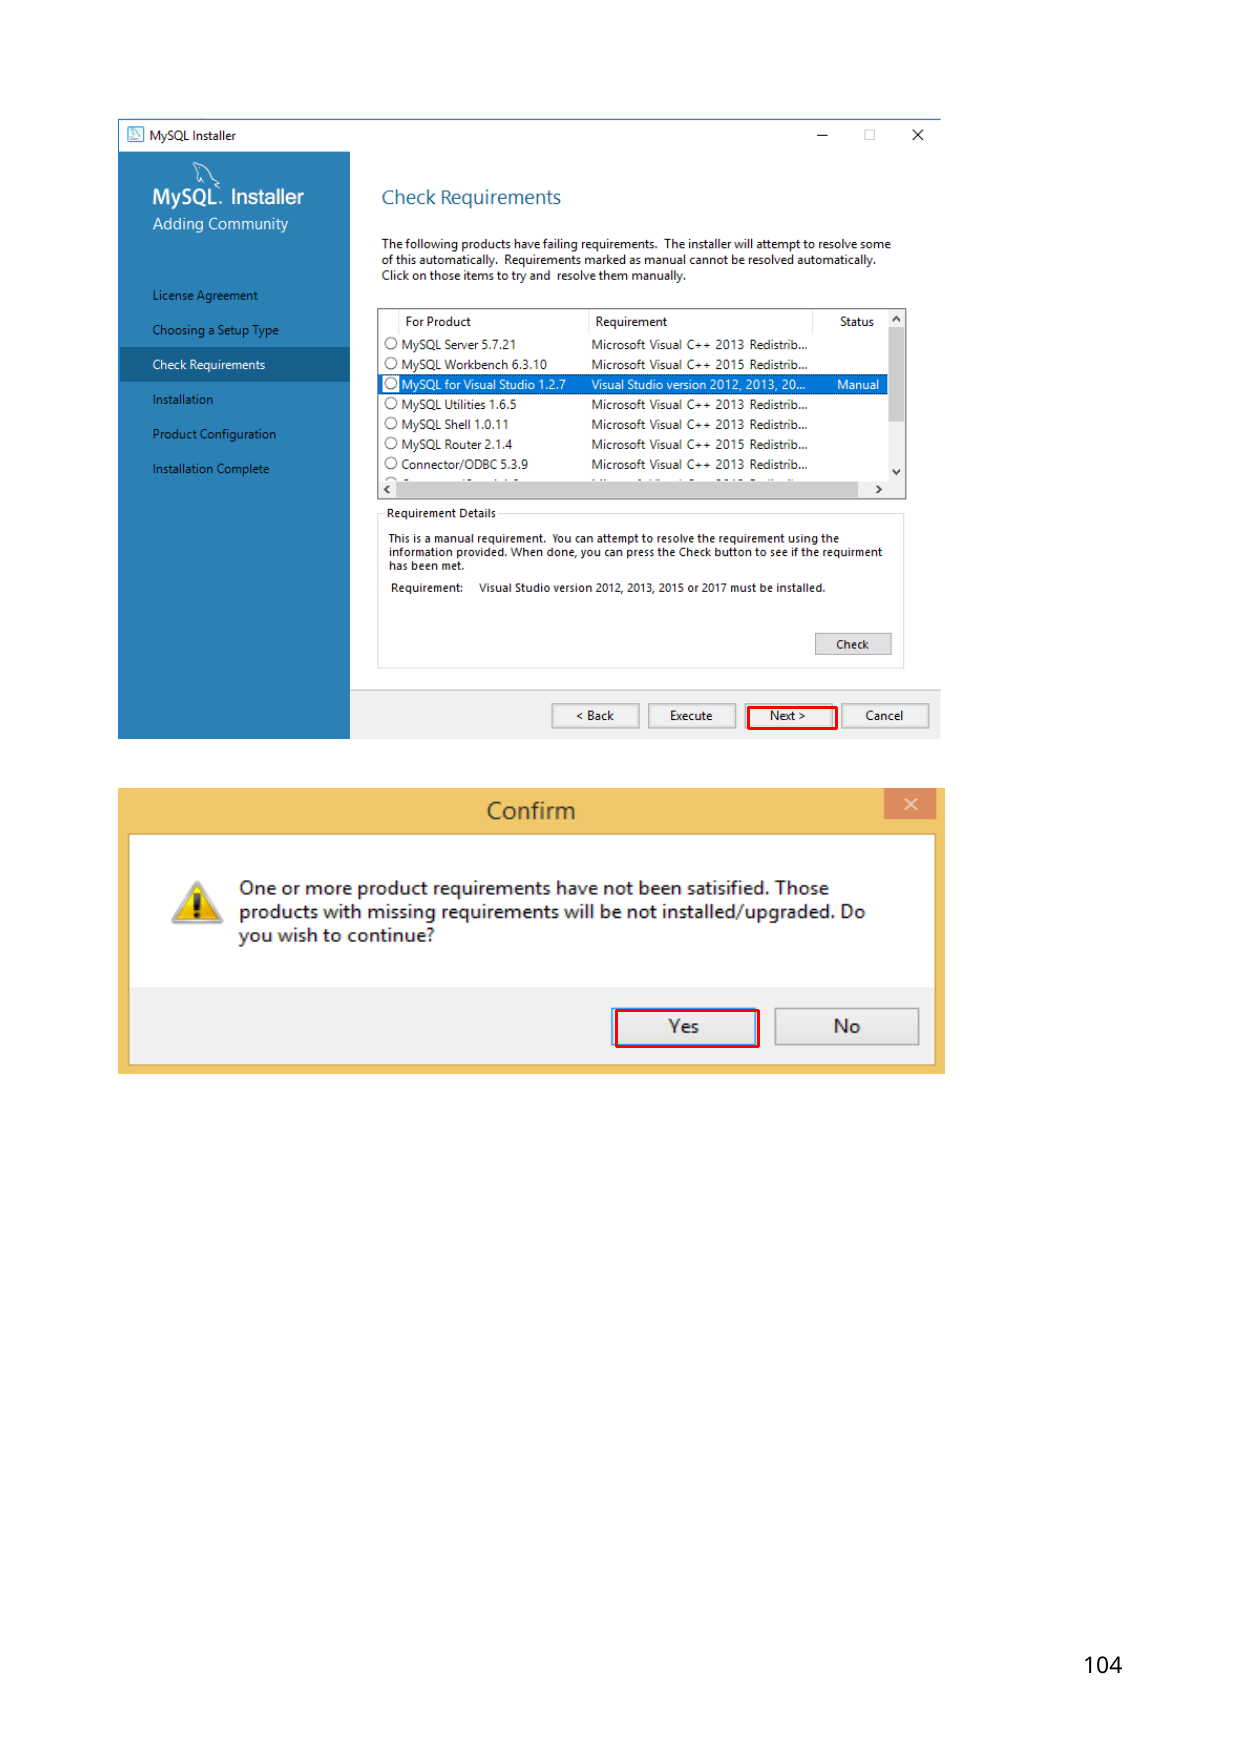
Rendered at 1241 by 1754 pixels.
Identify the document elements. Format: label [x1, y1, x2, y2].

picture [118, 788, 945, 1074]
picture [118, 118, 941, 739]
